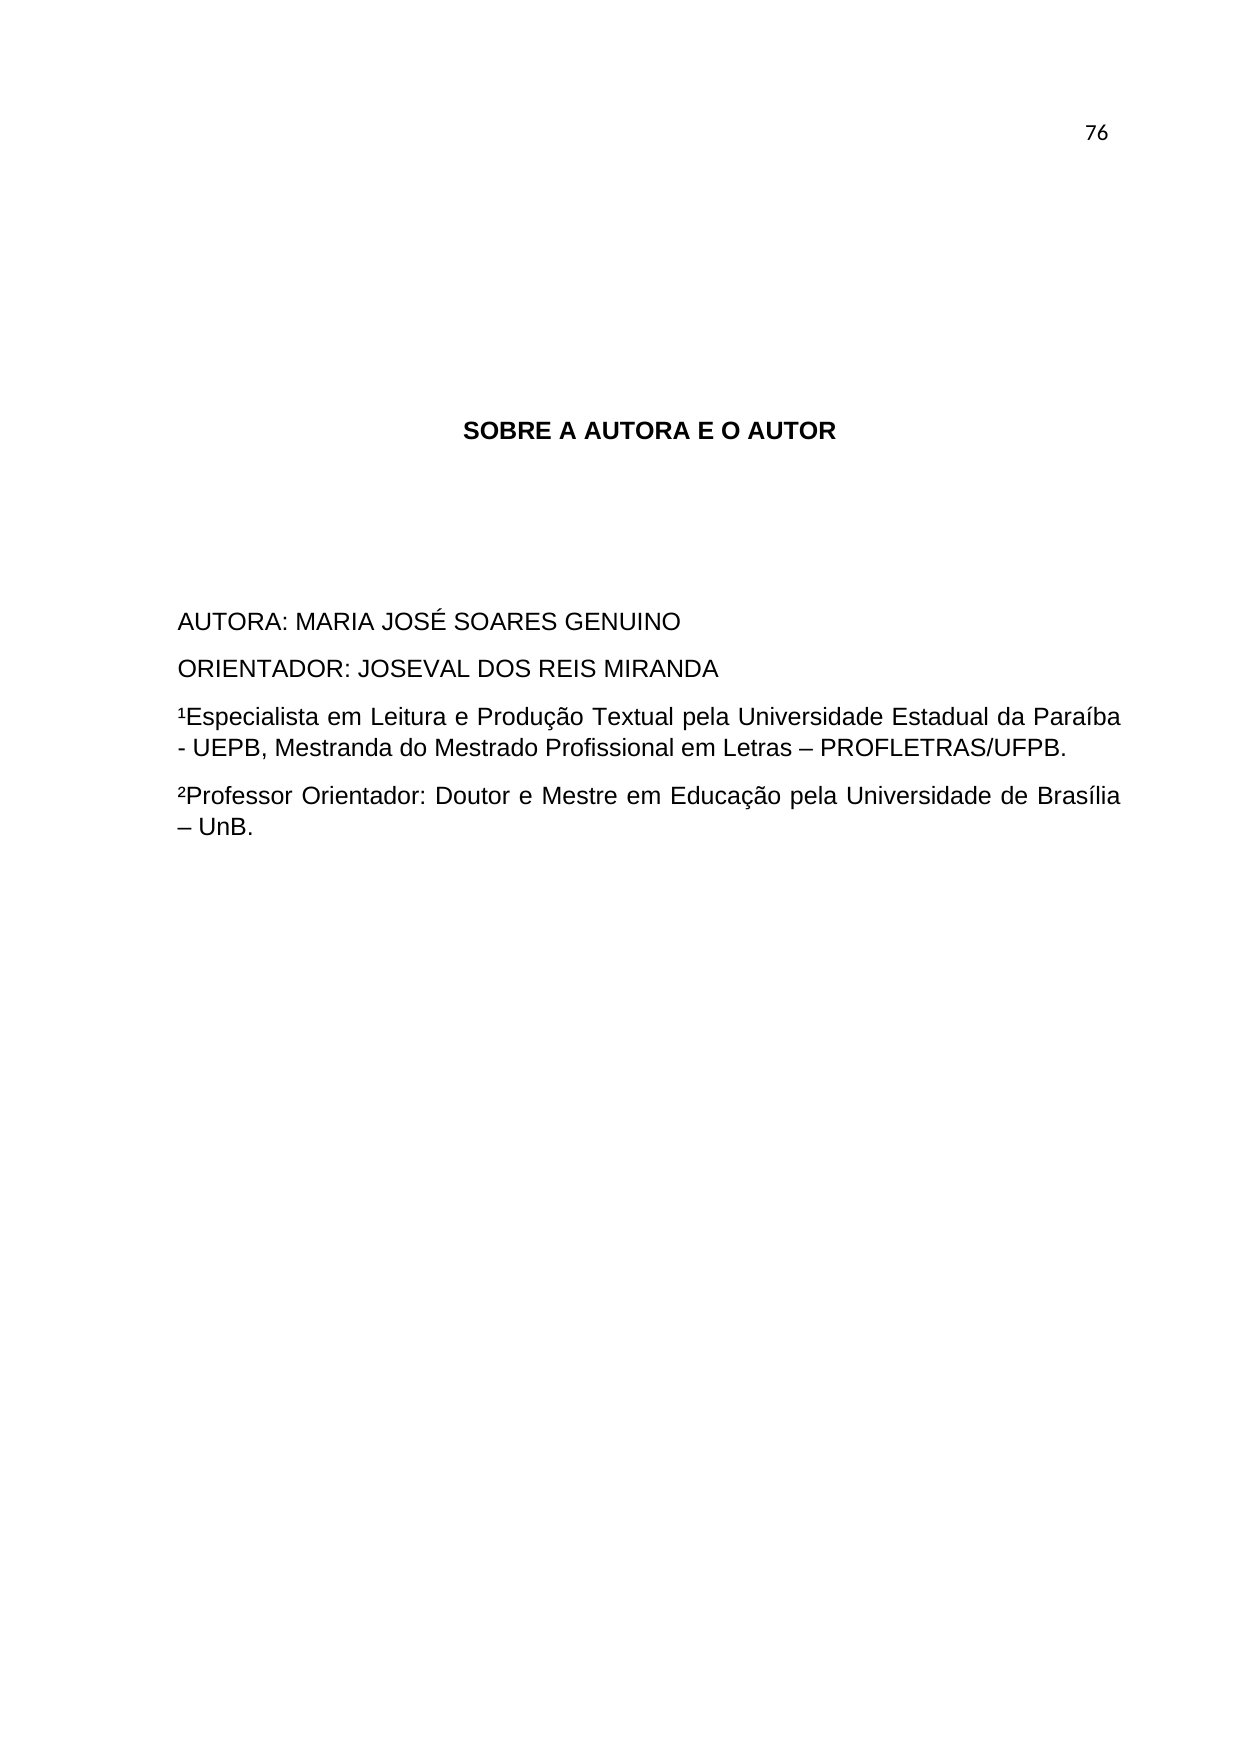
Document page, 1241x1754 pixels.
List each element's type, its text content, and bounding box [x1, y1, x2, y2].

text SOBRE A AUTORA E O AUTOR [177, 416, 1122, 444]
text AUTORA: MARIA JOSÉ SOARES GENUINO [177, 607, 1122, 635]
text ²Professor Orientador: Doutor e Mestre em Educação pela Universidade de Brasília – UnB. [177, 781, 1122, 841]
text ORIENTADOR: JOSEVAL DOS REIS MIRANDA [177, 654, 1122, 683]
text ¹Especialista em Leitura e Produção Textual pela Universidade Estadual da Paraíba - UEPB, Mestranda do Mestrado Profissional em Letras – PROFLETRAS/UFPB. [177, 702, 1122, 762]
